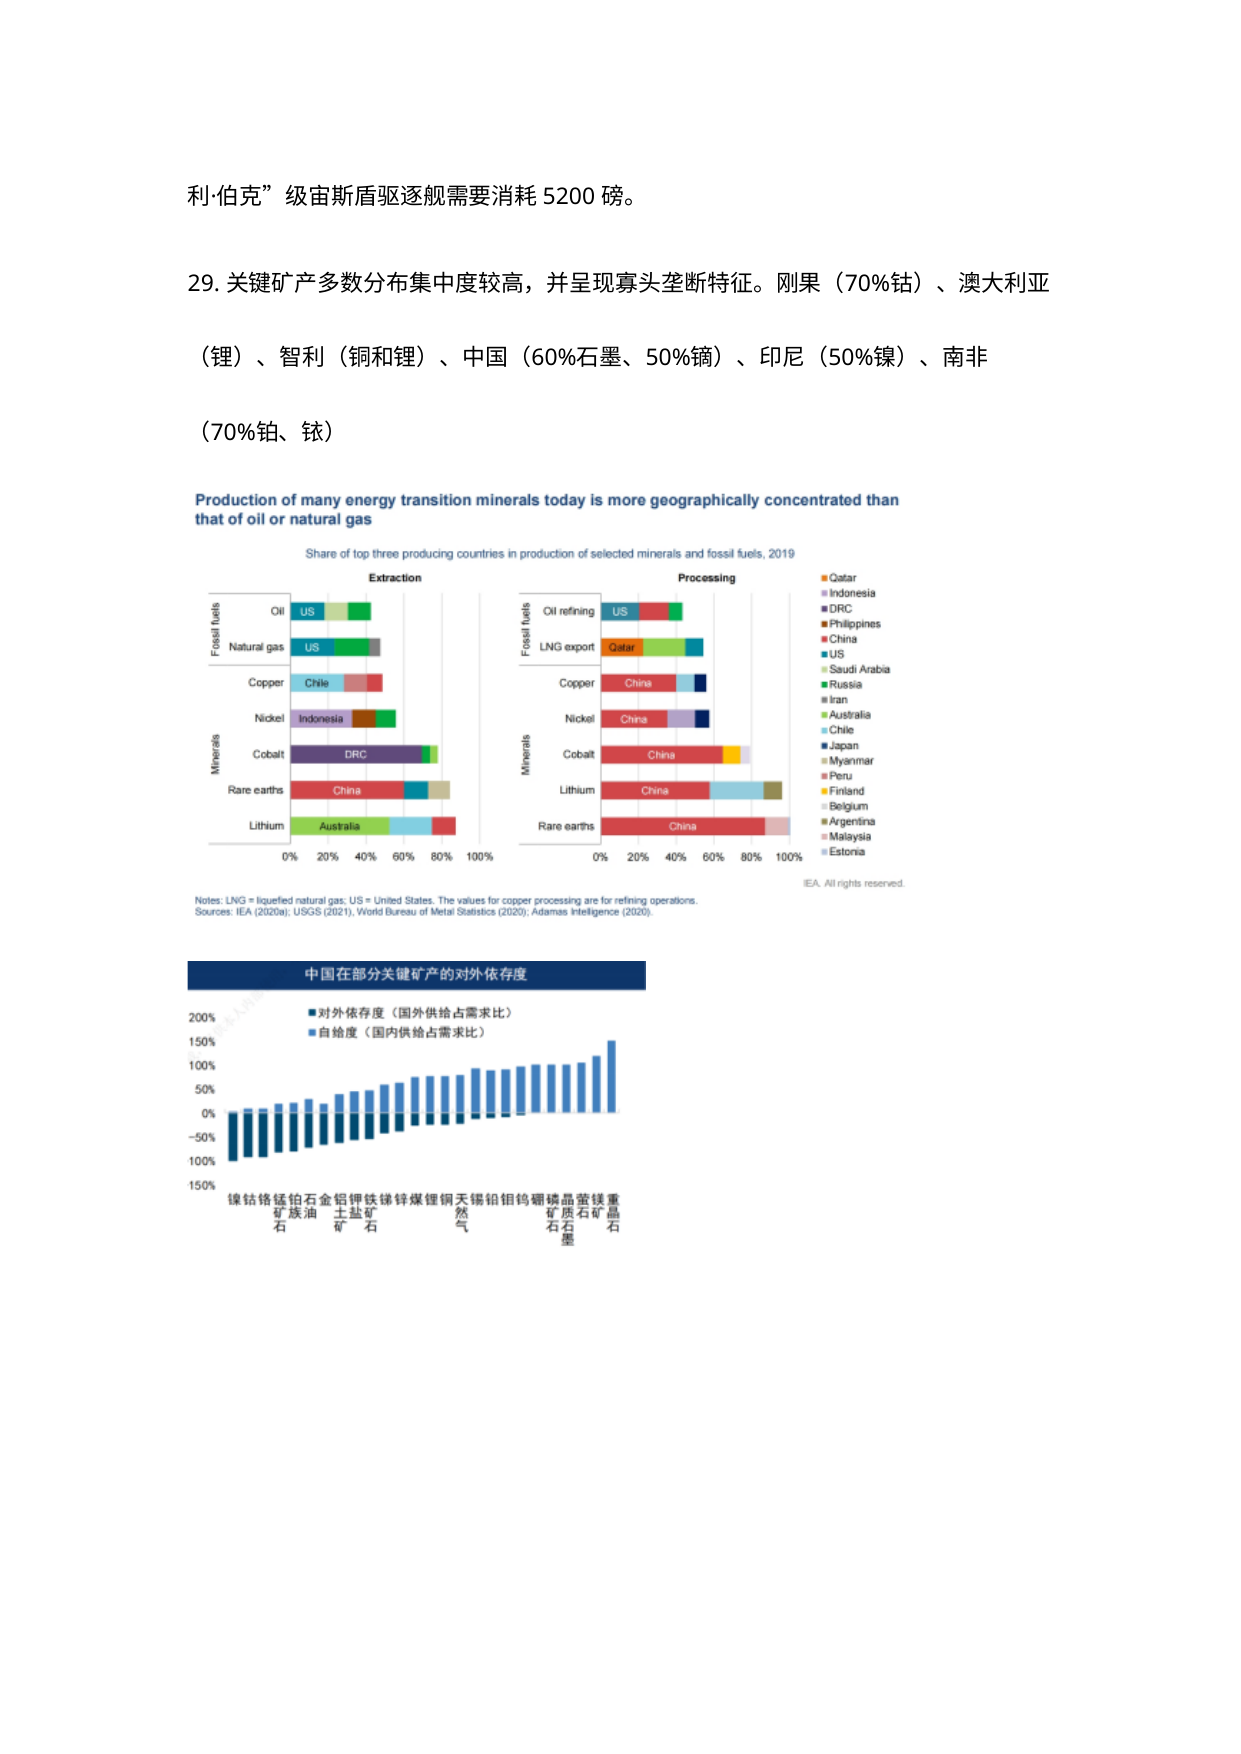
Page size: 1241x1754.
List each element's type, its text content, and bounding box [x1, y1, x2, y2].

picture [187, 484, 921, 923]
text 29. 关键矿产多数分布集中度较高，并呈现寡头垄断特征。刚果（70%钴）、澳大利亚（锂）、智利（铜和锂）、中国（60%石墨、50%镝）、印尼（50%镍）、南非（70%铂、铱） [187, 249, 1053, 463]
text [187, 162, 1053, 227]
picture [187, 961, 646, 1257]
